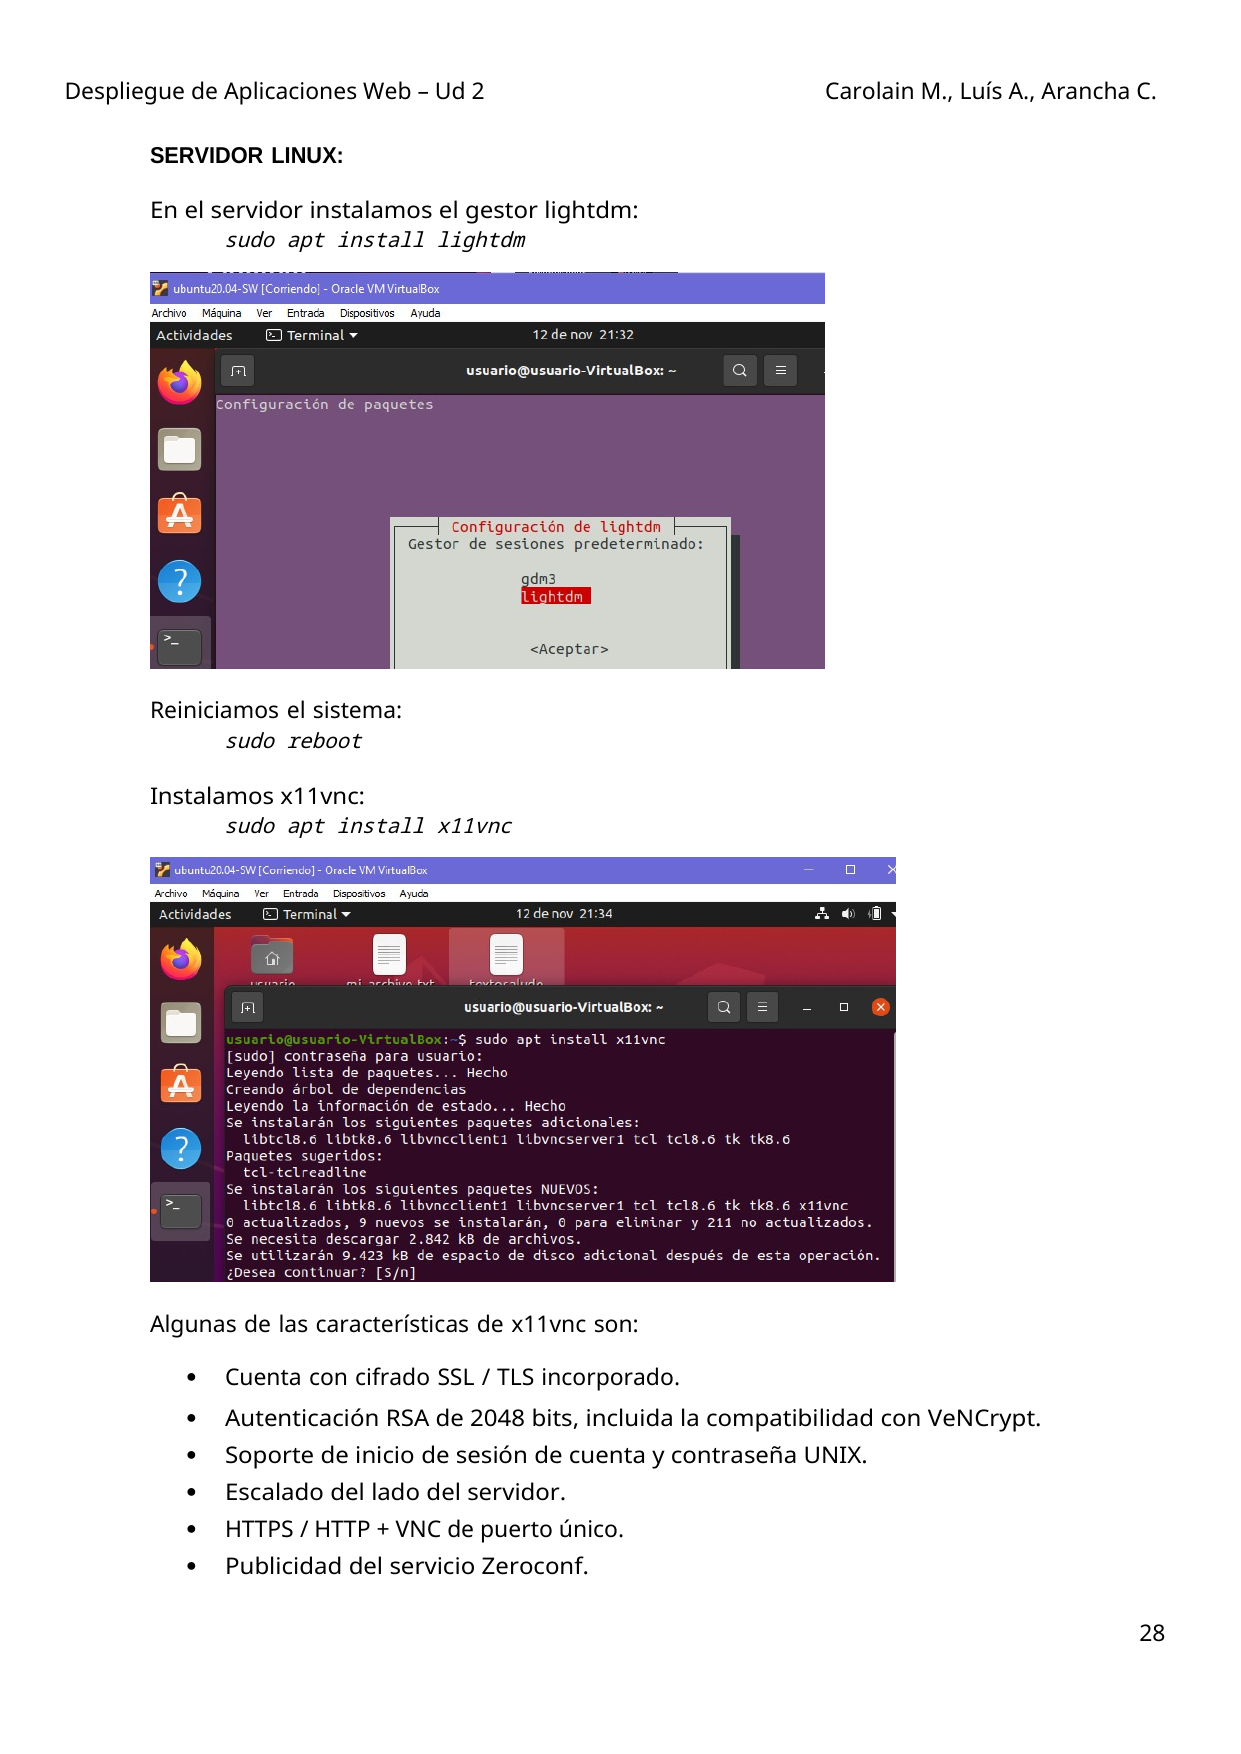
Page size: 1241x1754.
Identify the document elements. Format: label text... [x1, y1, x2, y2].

picture [150, 857, 896, 1282]
list HTTPS / HTTP + VNC de puerto único. [187, 1513, 1165, 1544]
list Escalado del lado del servidor. [187, 1476, 1165, 1507]
text sudo apt install lightdm [224, 226, 1165, 254]
list Autenticación RSA de 2048 bits, incluida la compatibilidad con VeNCrypt. [187, 1402, 1165, 1434]
picture [150, 272, 825, 669]
text sudo apt install x11vnc [224, 811, 1165, 839]
list Soporte de inicio de sesión de cuenta y contraseña UNIX. [187, 1439, 1165, 1471]
list Publicidad del servicio Zeroconf. [187, 1550, 1165, 1581]
list Cuenta con cifrado SSL / TLS incorporado. [187, 1361, 1165, 1393]
text Algunas de las características de x11vnc son: [150, 1307, 1165, 1339]
text En el servidor instalamos el gestor lightdm: [150, 194, 1165, 226]
text Reiniciamos el sistema: [150, 694, 1165, 726]
text sudo reboot [224, 726, 1165, 754]
subtitle SERVIDOR LINUX: [150, 142, 1165, 168]
text Instalamos x11vnc: [150, 780, 1165, 811]
